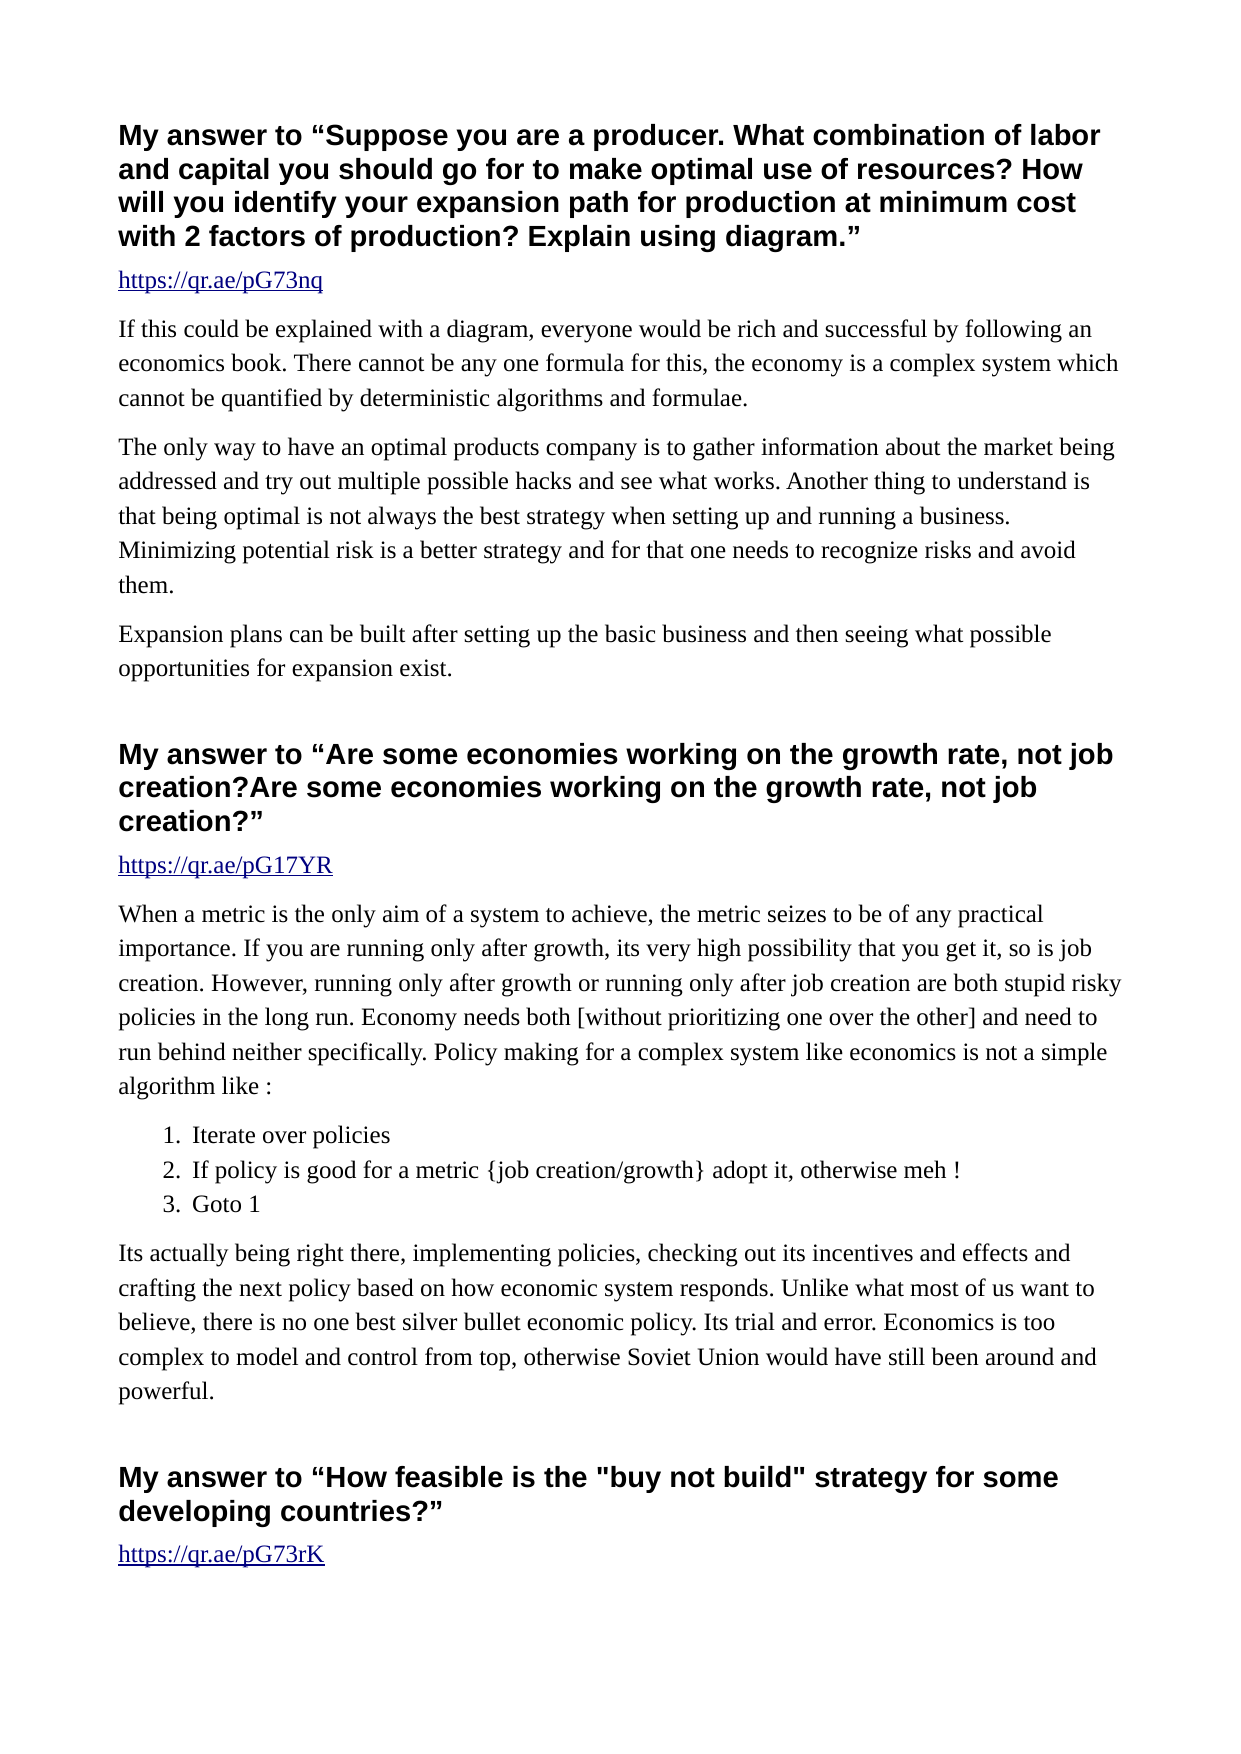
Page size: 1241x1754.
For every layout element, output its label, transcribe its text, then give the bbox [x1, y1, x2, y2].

text If this could be explained with a diagram, everyone would be rich and successful by following an economics book. There cannot be any one formula for this, the economy is a complex system which cannot be quantified by deterministic algorithms and formulae. [118, 314, 1122, 412]
list Iterate over policies [162, 1121, 1122, 1149]
text https://qr.ae/pG73rK [118, 1539, 1122, 1568]
text Its actually being right there, implementing policies, checking out its incentives and effects and crafting the next policy based on how economic system responds. Unlike what most of us want to believe, there is no one best silver bullet economic policy. Its trial and error. Economics is too complex to model and control from top, otherwise Soviet Union would have still been around and powerful. [118, 1238, 1122, 1405]
subtitle My answer to “Suppose you are a producer. What combination of labor and capital you should go for to make optimal use of resources? How will you identify your expansion path for production at minimum cost with 2 factors of production? Explain using diagram.” [118, 118, 1122, 252]
list Goto 1 [162, 1189, 1122, 1218]
subtitle My answer to “Are some economies working on the growth rate, not job creation?Are some economies working on the growth rate, not job creation?” [118, 737, 1122, 837]
text Expansion plans can be built after setting up the basic business and then seeing what possible opportunities for expansion exist. [118, 619, 1122, 682]
text https://qr.ae/pG17YR [118, 850, 1122, 879]
text https://qr.ae/pG73nq [118, 265, 1122, 293]
list If policy is good for a metric {job creation/growth} adopt it, otherwise meh ! [162, 1155, 1122, 1184]
text When a metric is the only aim of a system to achieve, the metric seizes to be of any practical importance. If you are running only after growth, its very high possibility that you get it, so is job creation. However, running only after growth or running only after job creation are both stupid risky policies in the long run. Economy needs both [without prioritizing one over the other] and need to run behind neither specifically. Policy making for a complex system like economics is not a simple algorithm like : [118, 899, 1122, 1100]
subtitle My answer to “How feasible is the "buy not build" strategy for some developing countries?” [118, 1460, 1122, 1527]
text The only way to have an optimal products company is to gather information about the market being addressed and try out multiple possible hacks and see what works. Another thing to understand is that being optimal is not always the best strategy when setting up and running a business. Minimizing potential risk is a better strategy and for that one needs to recognize risks and avoid them. [118, 432, 1122, 598]
